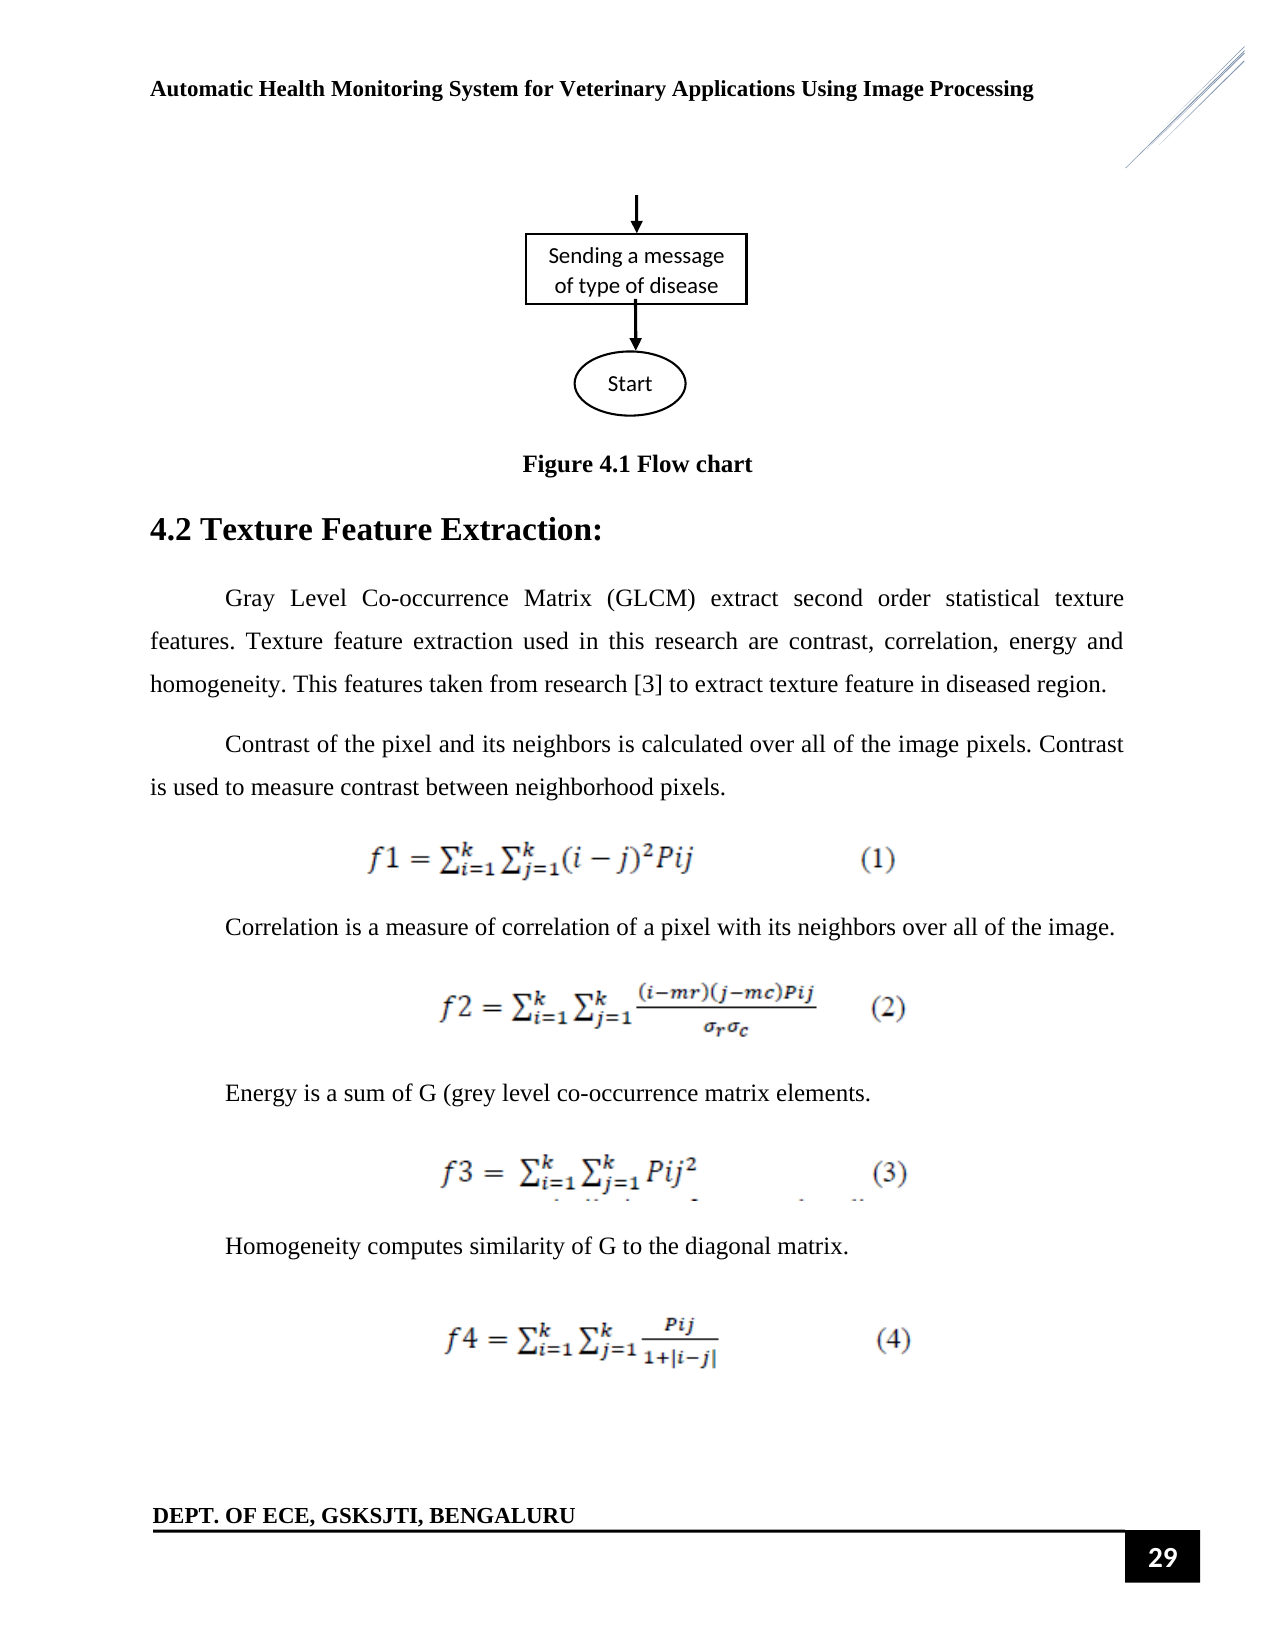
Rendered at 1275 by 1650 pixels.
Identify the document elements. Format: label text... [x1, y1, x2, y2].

text Gray Level Co-occurrence Matrix (GLCM) extract second order statistical texture features. Texture feature extraction used in this research are contrast, correlation, energy and homogeneity. This features taken from research [3] to extract texture feature in diseased region. [150, 583, 1125, 698]
text Contrast of the pixel and its neighbors is calculated over all of the image pixels. Contrast is used to measure contrast between neighborhood pixels. [150, 729, 1125, 801]
text Energy is a sum of G (grey level co-occurrence matrix elements. [150, 1078, 1125, 1107]
text Homogeneity computes similarity of G to the diagonal matrix. [150, 1231, 1125, 1259]
text Correlation is a measure of correlation of a pixel with its neighbors over all of the image. [150, 912, 1125, 941]
text 4.2 Texture Feature Extraction: [150, 509, 1125, 547]
text Figure 4.1 Flow chart [150, 449, 1125, 478]
